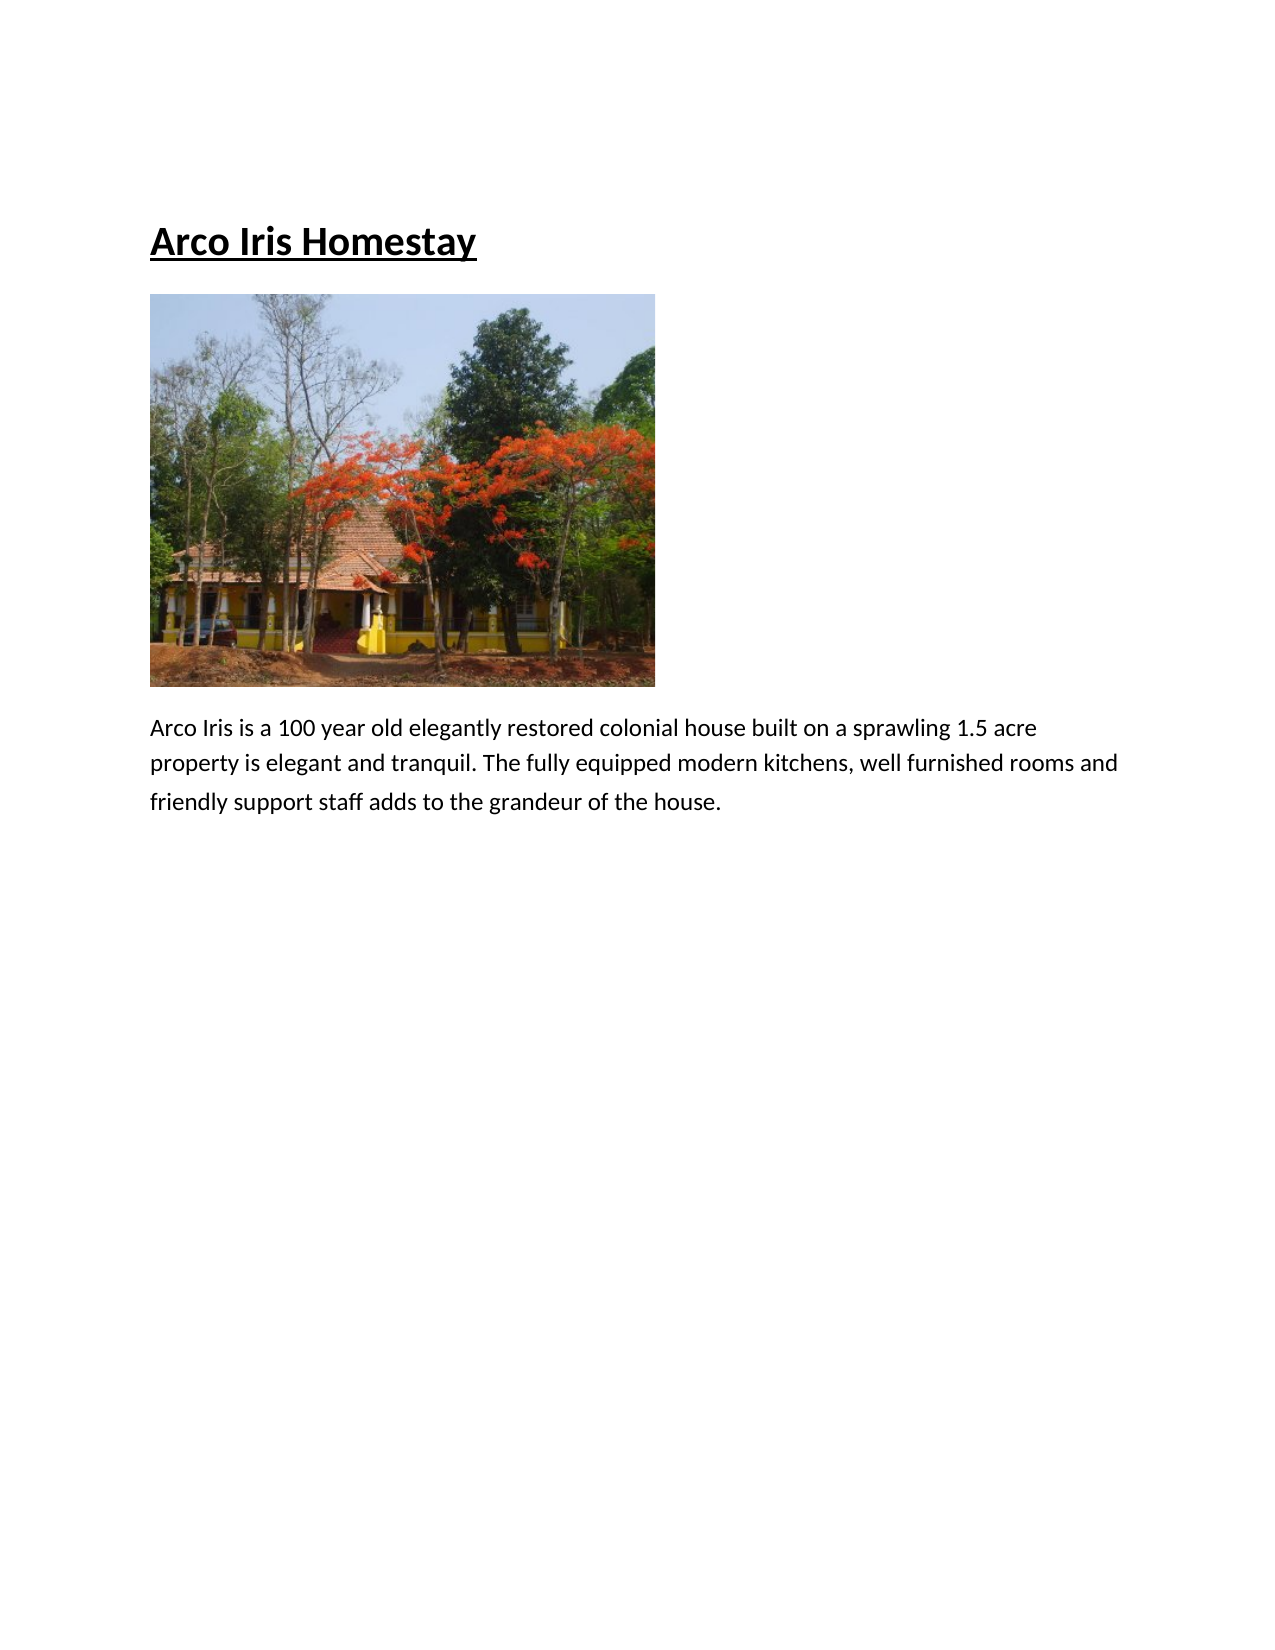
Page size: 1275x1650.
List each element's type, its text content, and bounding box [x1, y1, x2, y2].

picture [150, 294, 656, 687]
text Arco Iris is a 100 year old elegantly restored colonial house built on a sprawling 1.5 acre property is elegant and tranquil. The fully equipped modern kitchens, well furnished rooms and friendly support staff adds to the grandeur of the house. [150, 712, 1125, 817]
text Arco Iris Homestay [150, 215, 1125, 266]
